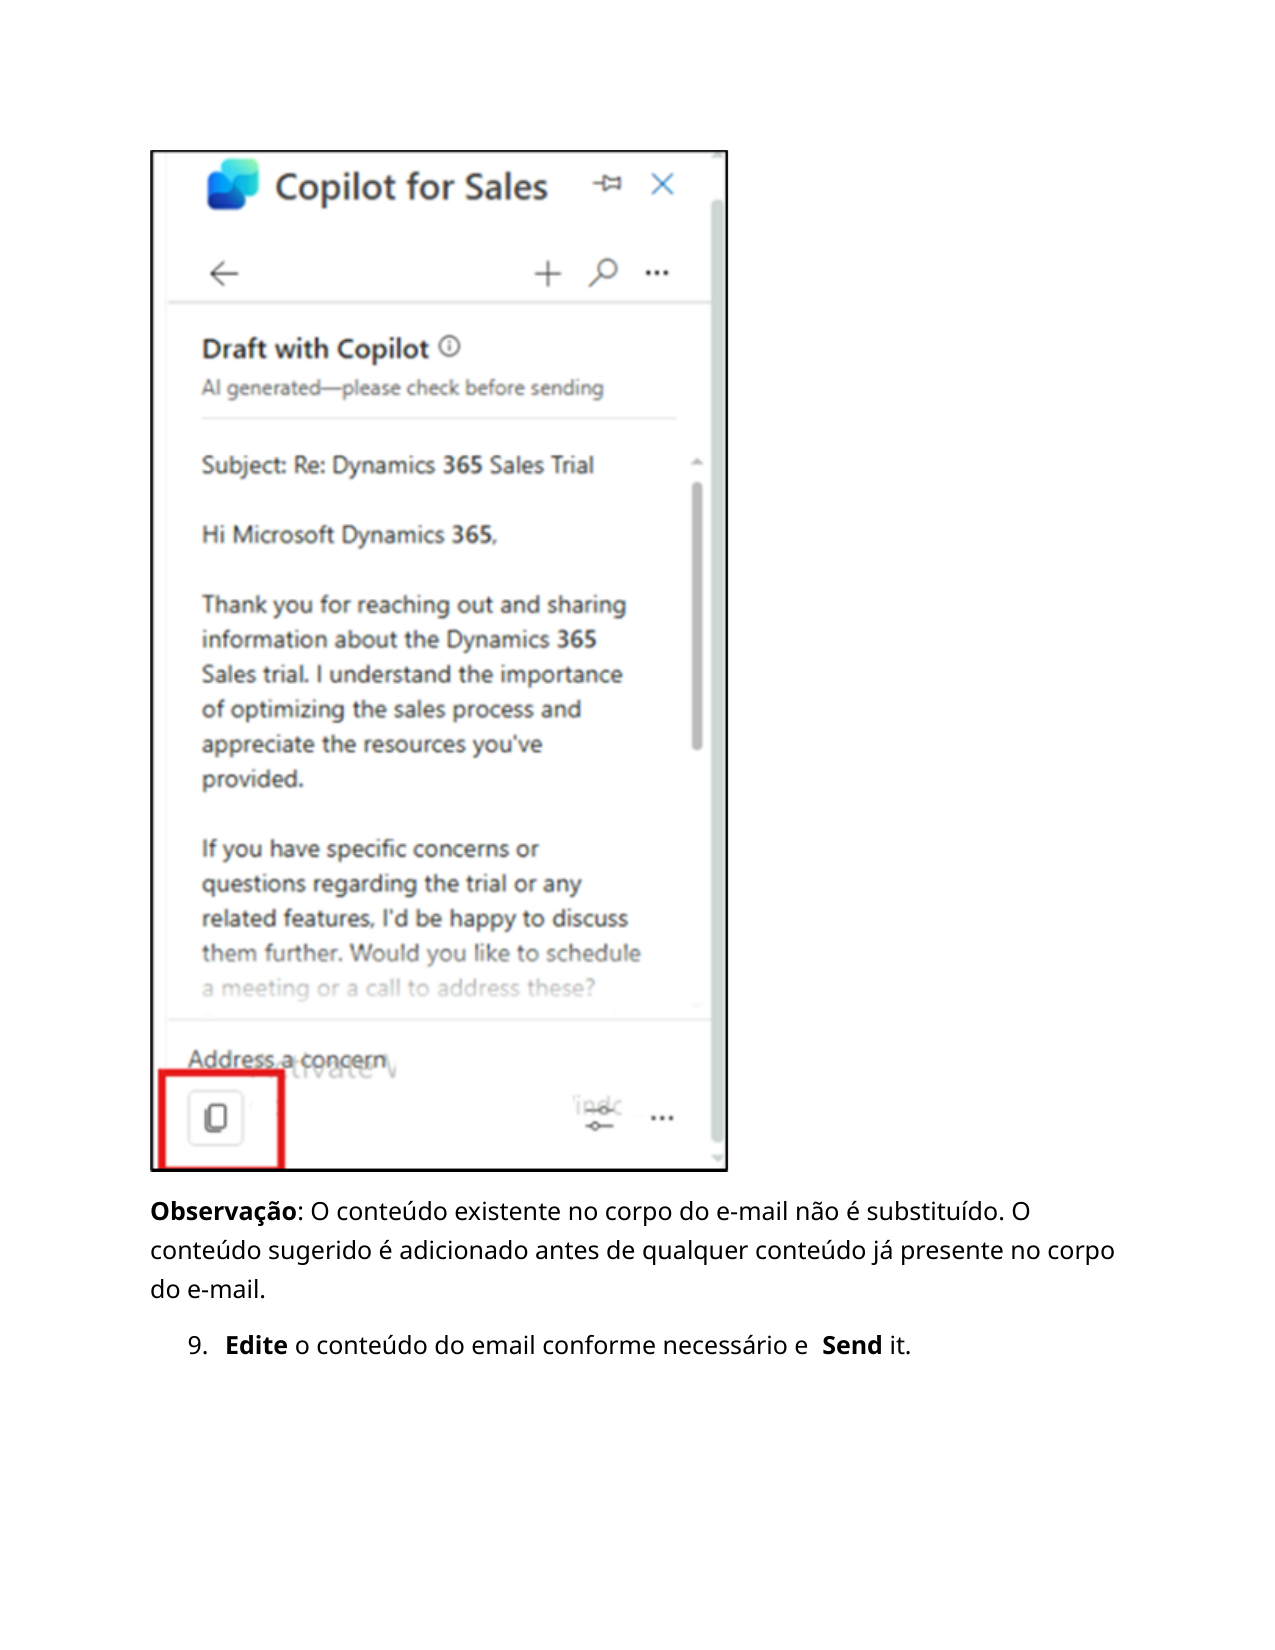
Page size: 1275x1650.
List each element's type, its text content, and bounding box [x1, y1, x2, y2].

picture [150, 150, 729, 1172]
text Observação: O conteúdo existente no corpo do e-mail não é substituído. O conteúdo sugerido é adicionado antes de qualquer conteúdo já presente no corpo do e-mail. [150, 1193, 1125, 1306]
list Edite o conteúdo do email conforme necessário e Send it. [187, 1328, 1125, 1362]
